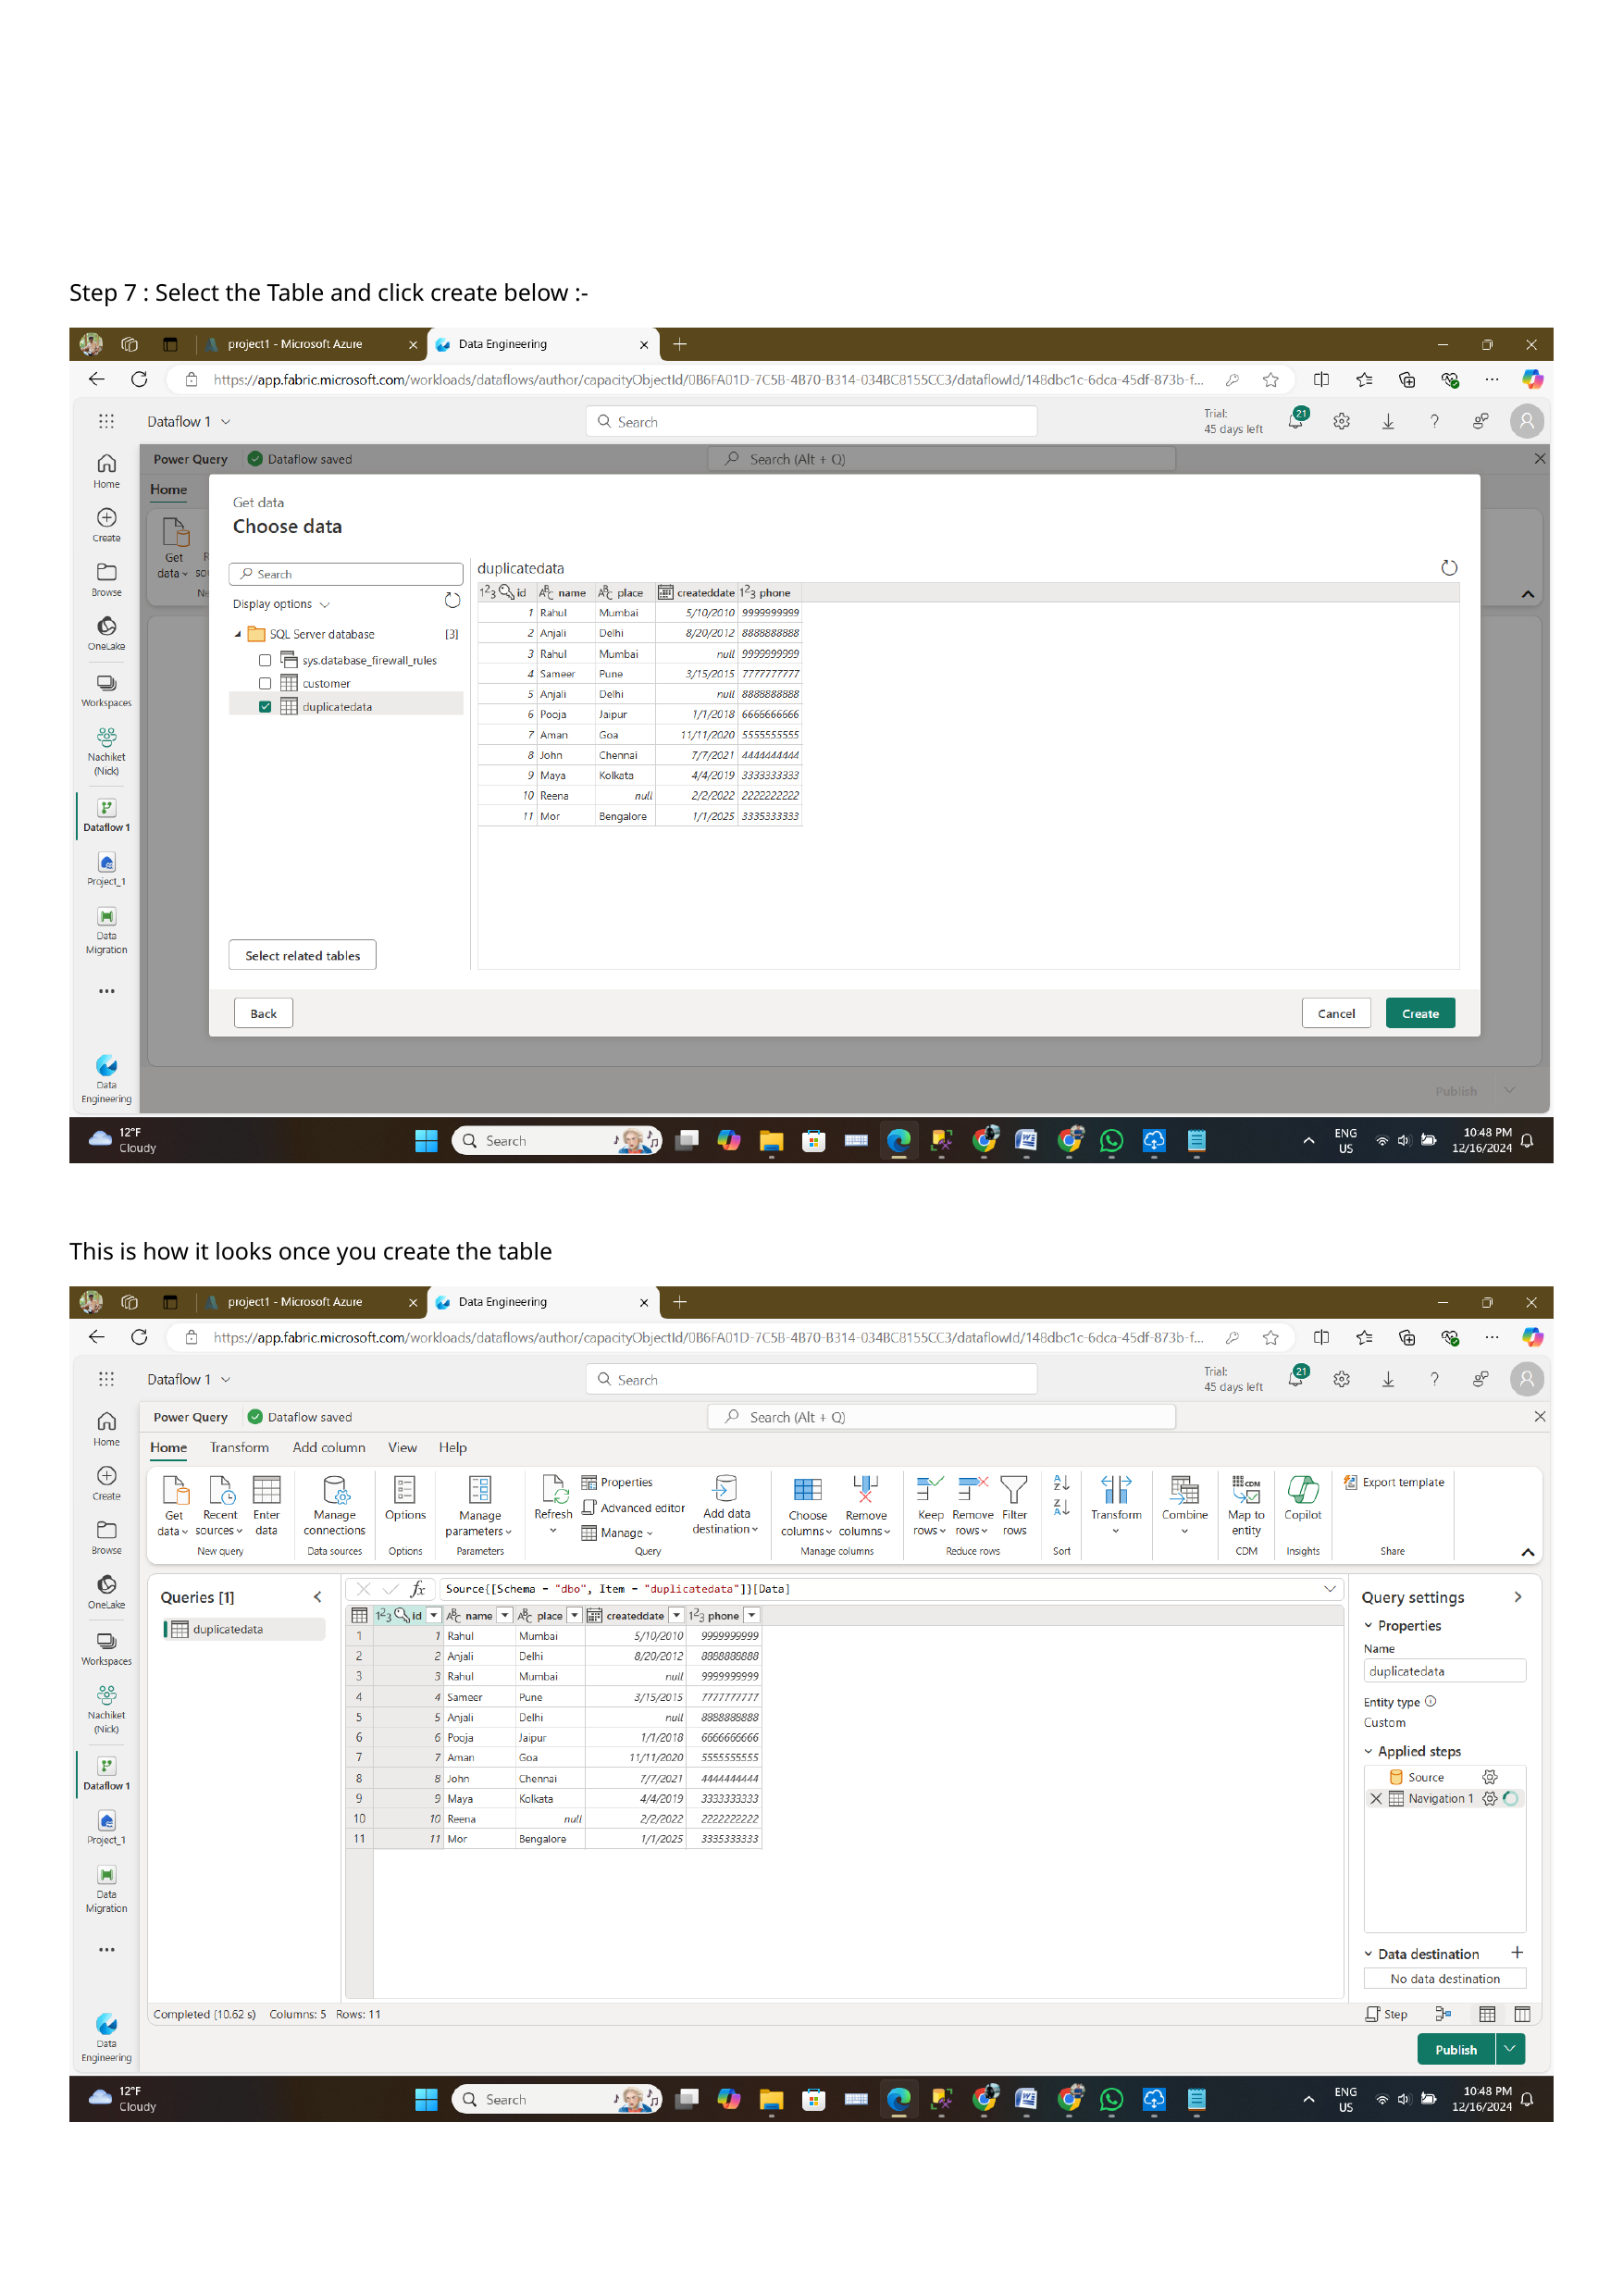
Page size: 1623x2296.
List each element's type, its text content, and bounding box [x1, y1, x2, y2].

picture [69, 1286, 1554, 2122]
text Step 7 : Select the Table and click create below :- [69, 276, 1554, 307]
picture [69, 328, 1554, 1163]
text This is how it looks once you create the table [69, 1235, 1554, 1266]
